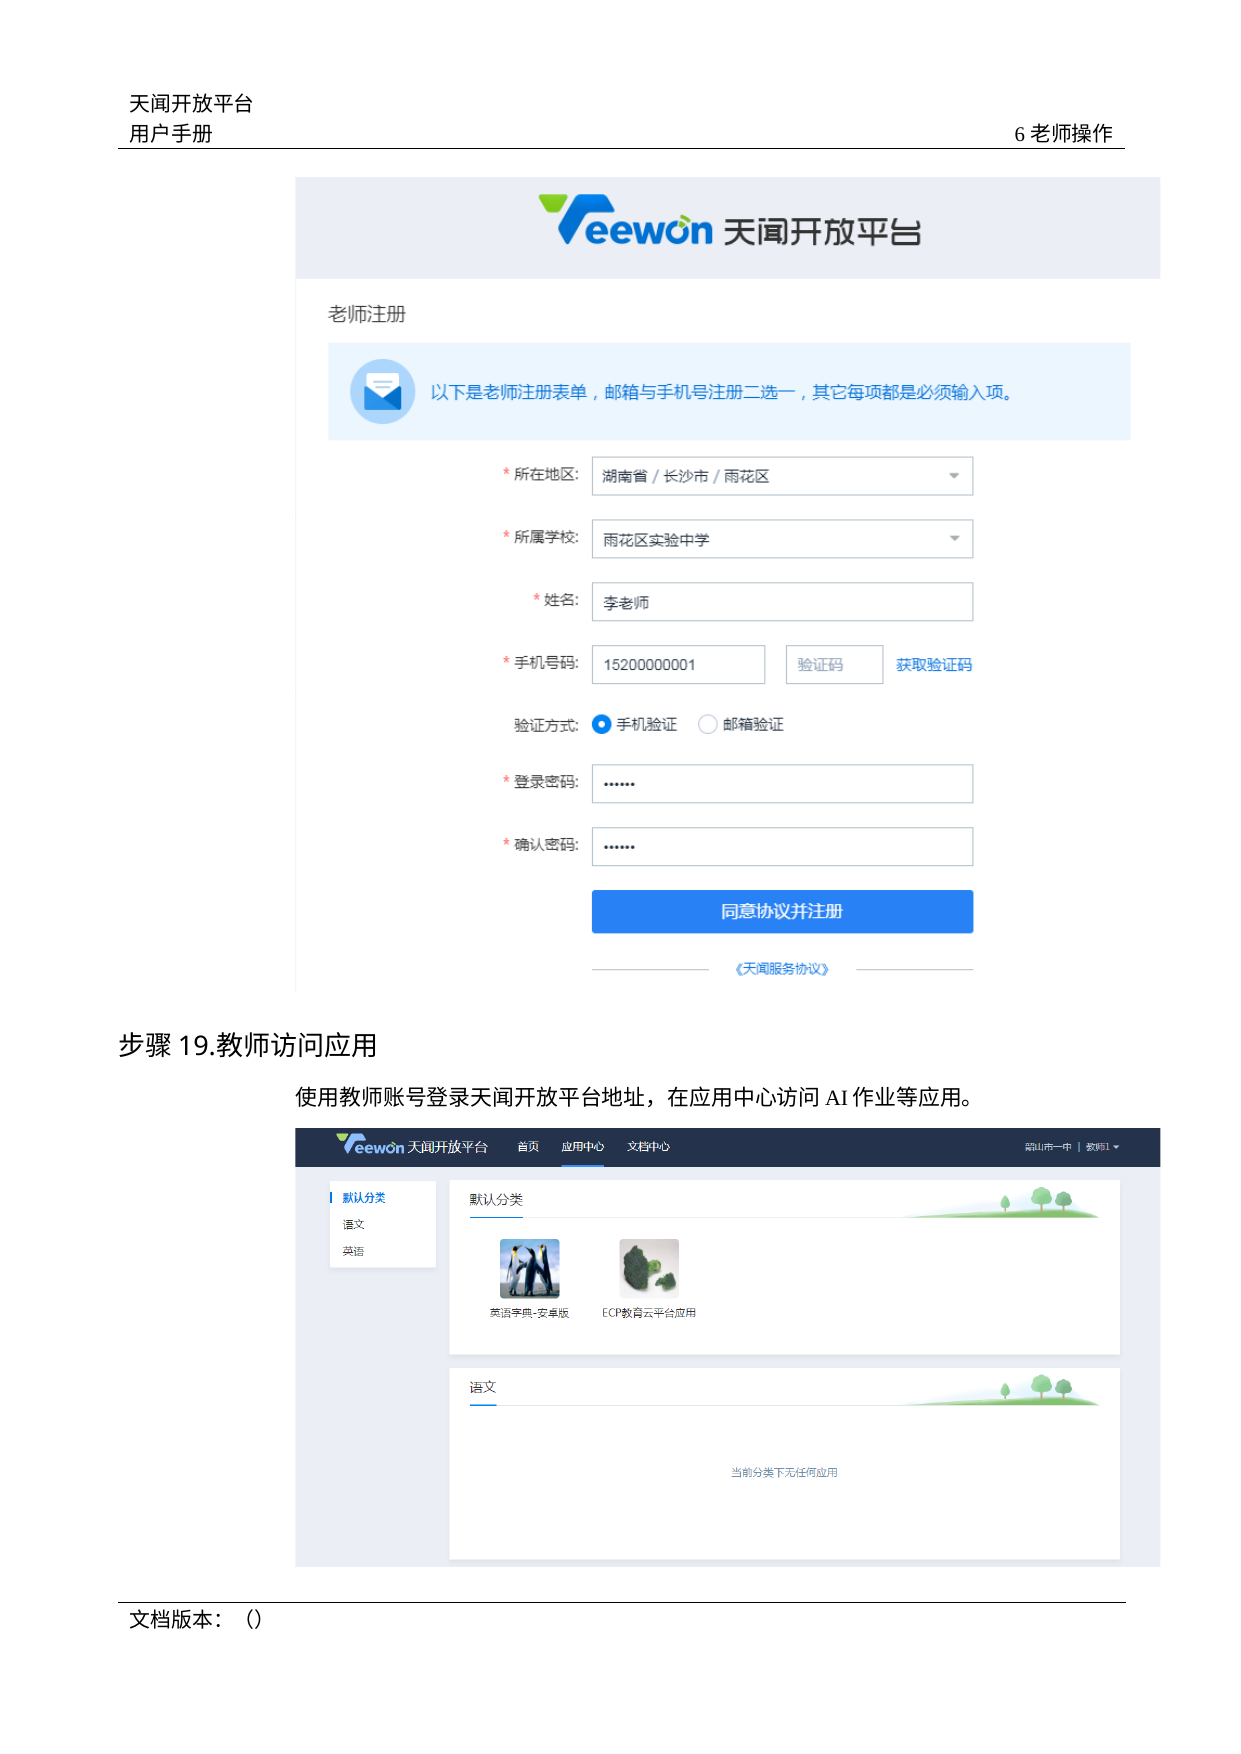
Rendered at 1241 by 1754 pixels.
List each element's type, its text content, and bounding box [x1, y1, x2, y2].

picture [295, 1128, 1161, 1567]
picture [295, 177, 1161, 993]
text 使用教师账号登录天闻开放平台地址，在应用中心访问AI作业等应用。 [295, 1080, 1122, 1112]
text 步骤19.教师访问应用 [118, 1024, 1122, 1063]
